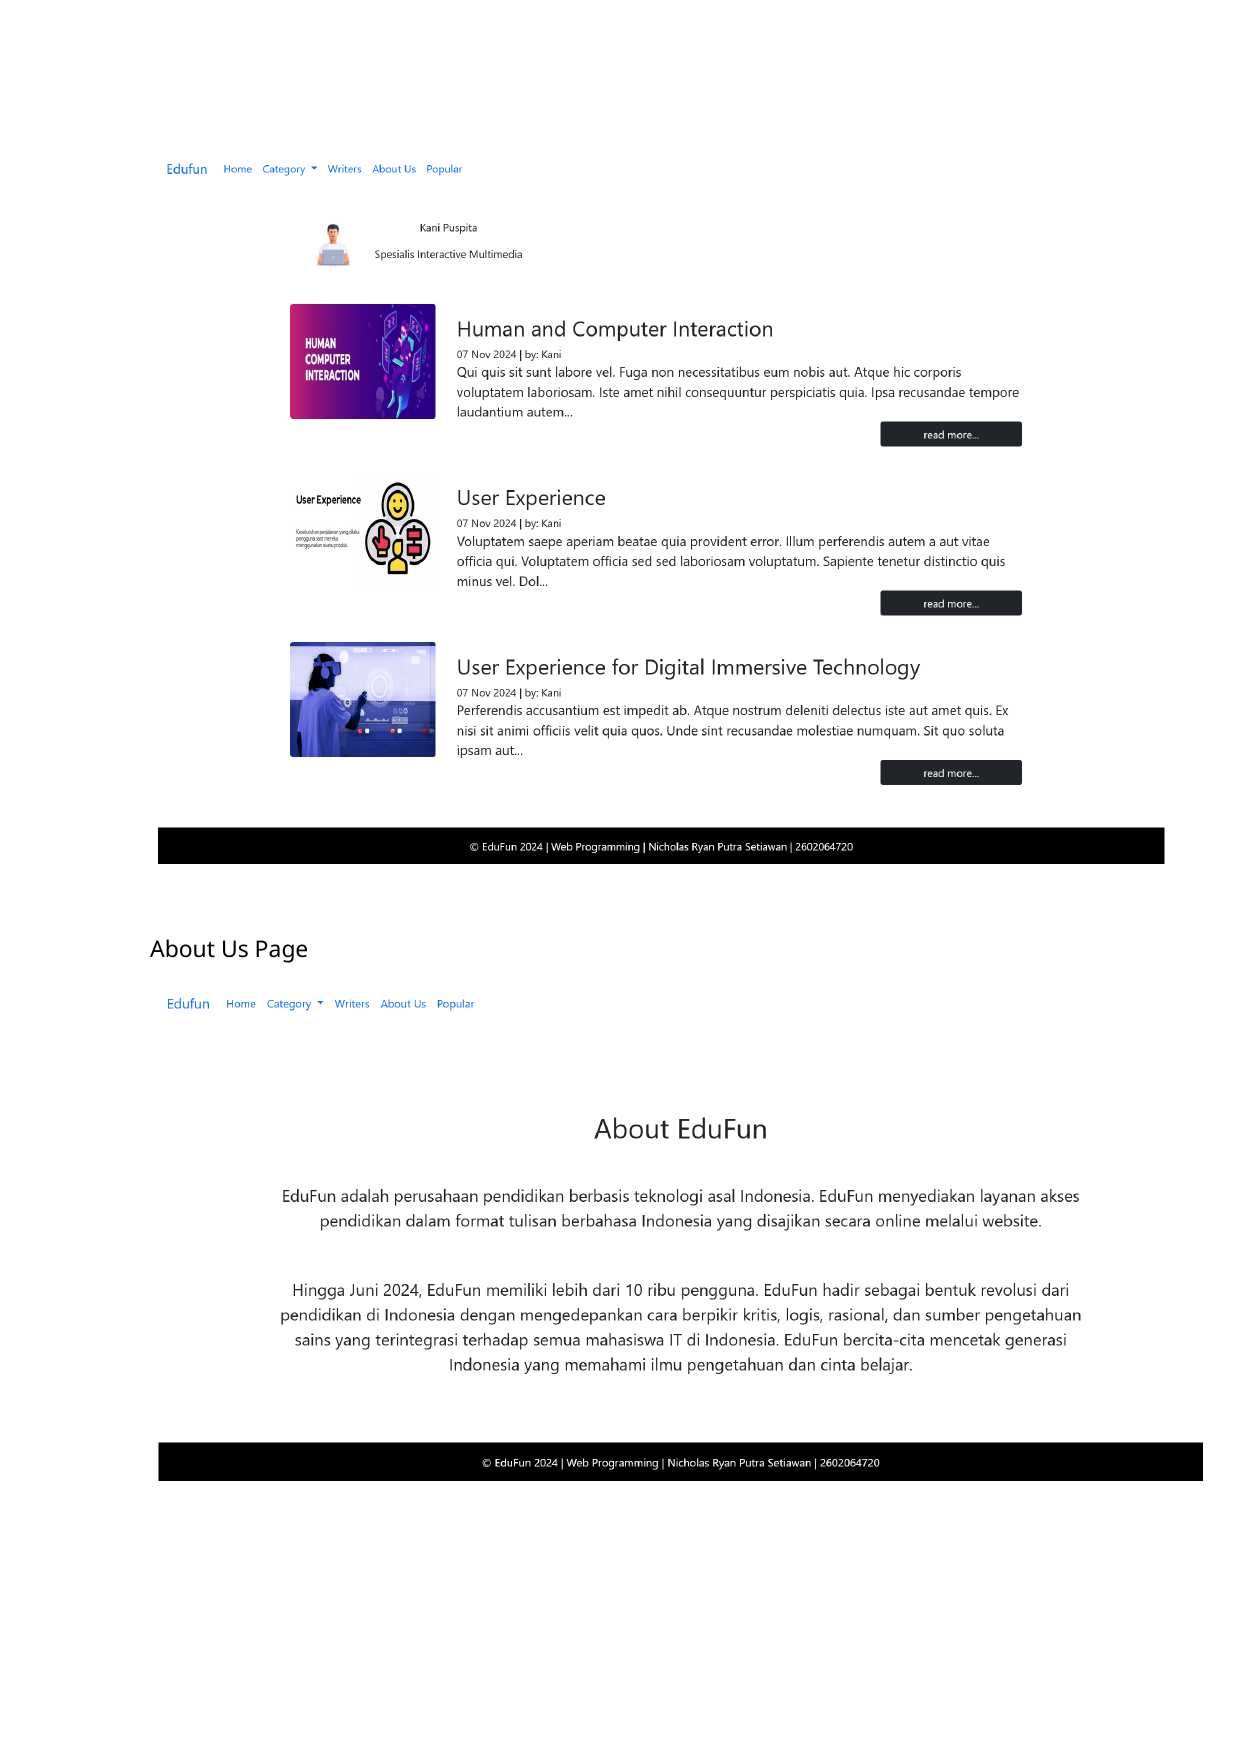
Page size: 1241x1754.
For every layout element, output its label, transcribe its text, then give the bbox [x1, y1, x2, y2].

text About Us Page [150, 933, 1090, 964]
picture [150, 150, 1172, 864]
picture [150, 983, 1211, 1520]
